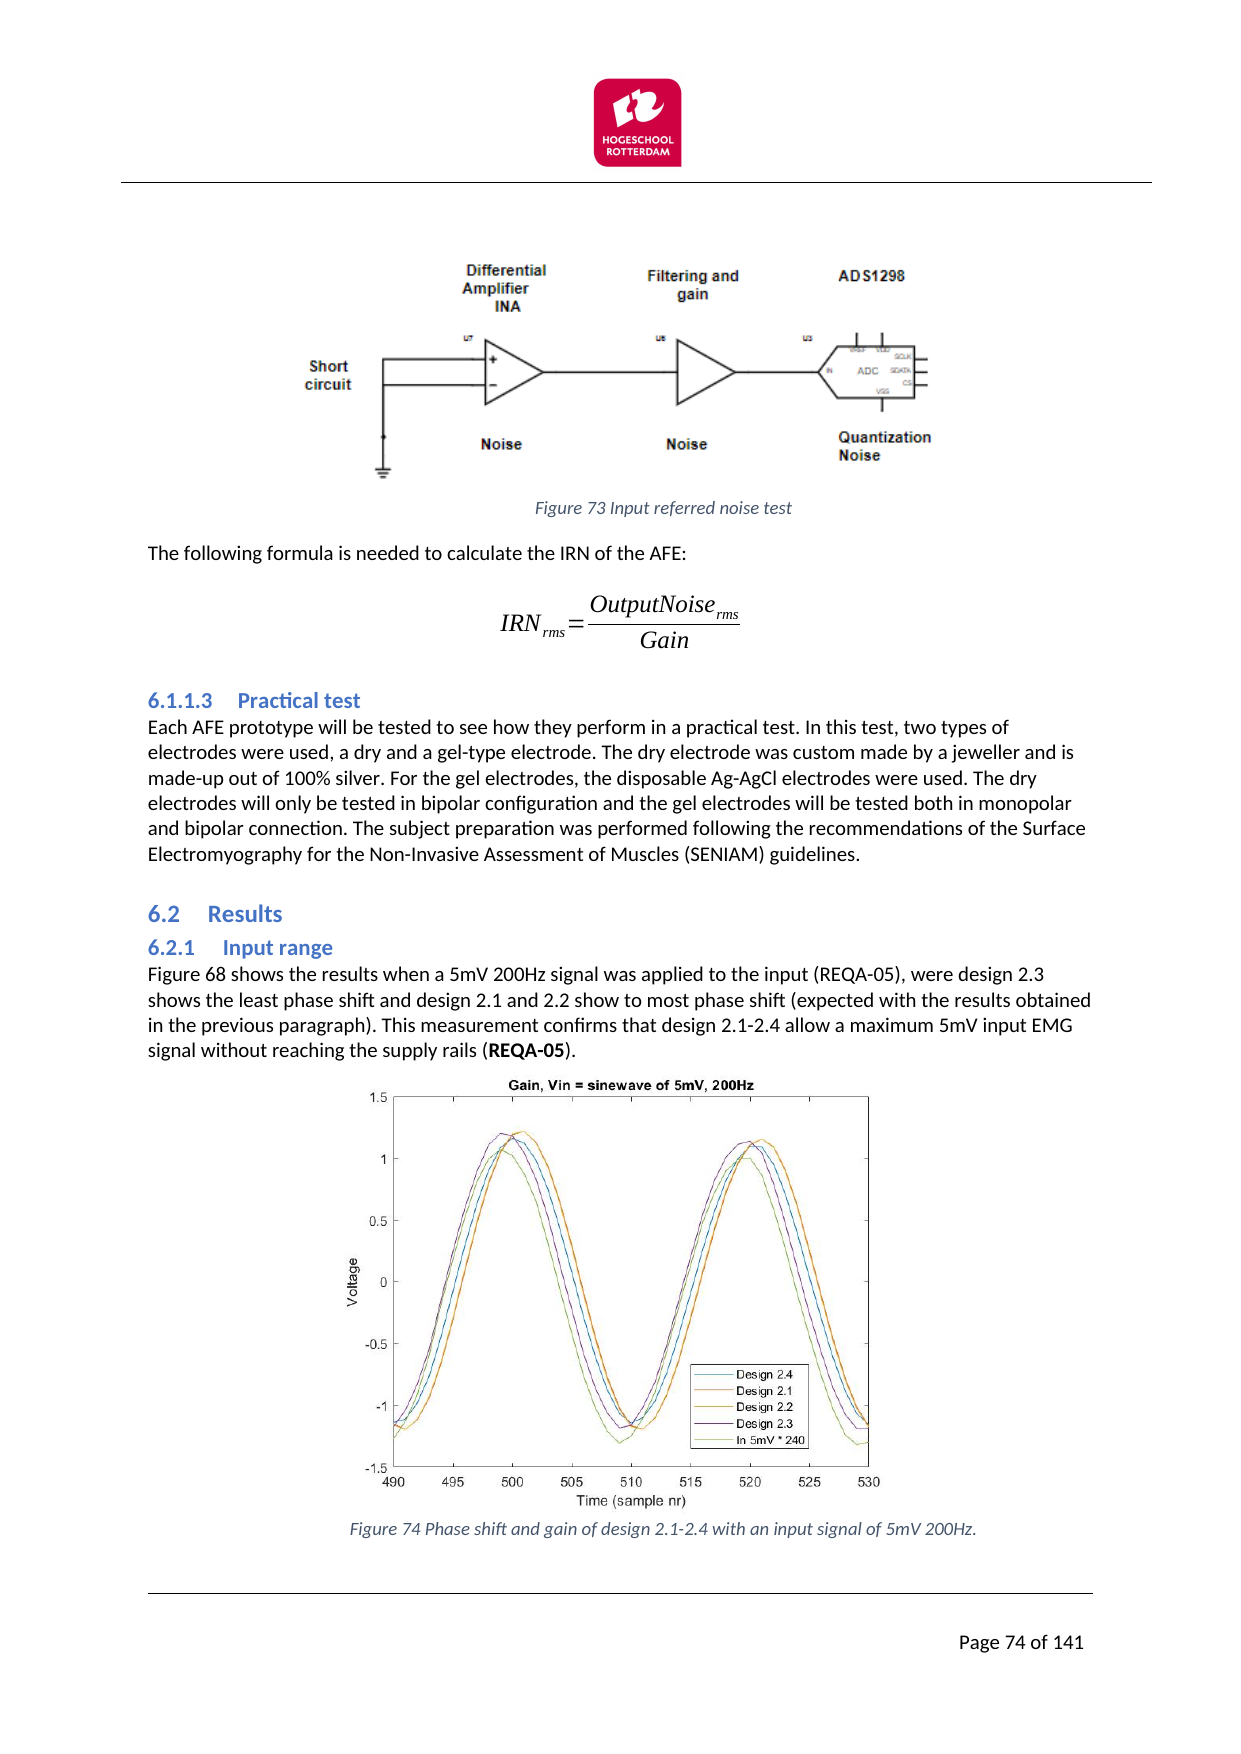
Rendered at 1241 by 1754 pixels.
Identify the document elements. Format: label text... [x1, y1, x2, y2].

picture [291, 248, 950, 497]
picture [313, 1063, 927, 1517]
text Each AFE prototype will be tested to see how they perform in a practical test. In this test, two types of electrodes were used, a dry and a gel-type electrode. The dry electrode was custom made by a jeweller and is made-up out of 100% silver. For the gel electrodes, the disposable Ag-AgCl electrodes were used. The dry electrodes will only be tested in bipolar configuration and the gel electrodes will be tested both in monopolar and bipolar connection. The subject preparation was performed following the recommendations of the Surface Electromyography for the Non-Invasive Assessment of Muscles (SENIAM) guidelines. [148, 714, 1093, 866]
subtitle Results [148, 899, 1093, 929]
text Figure 68 shows the results when a 5mV 200Hz signal was applied to the input (REQA-05), were design 2.3 shows the least phase shift and design 2.1 and 2.2 show to most phase shift (expected with the results obtained in the previous paragraph). This measurement confirms that design 2.1-2.4 allow a maximum 5mV input EMG signal without reaching the supply rails (REQA-05). [148, 961, 1093, 1063]
text Figure 74 Phase shift and gain of design 2.1-2.4 with an input signal of 5mV 200Hz. [236, 1517, 1093, 1540]
text The following formula is needed to calculate the IRN of the AFE: [148, 540, 1093, 566]
text Figure 73 Input referred noise test [236, 496, 1093, 519]
subtitle Practical test [148, 686, 1093, 714]
picture [590, 73, 685, 173]
subtitle Input range [148, 933, 1093, 961]
